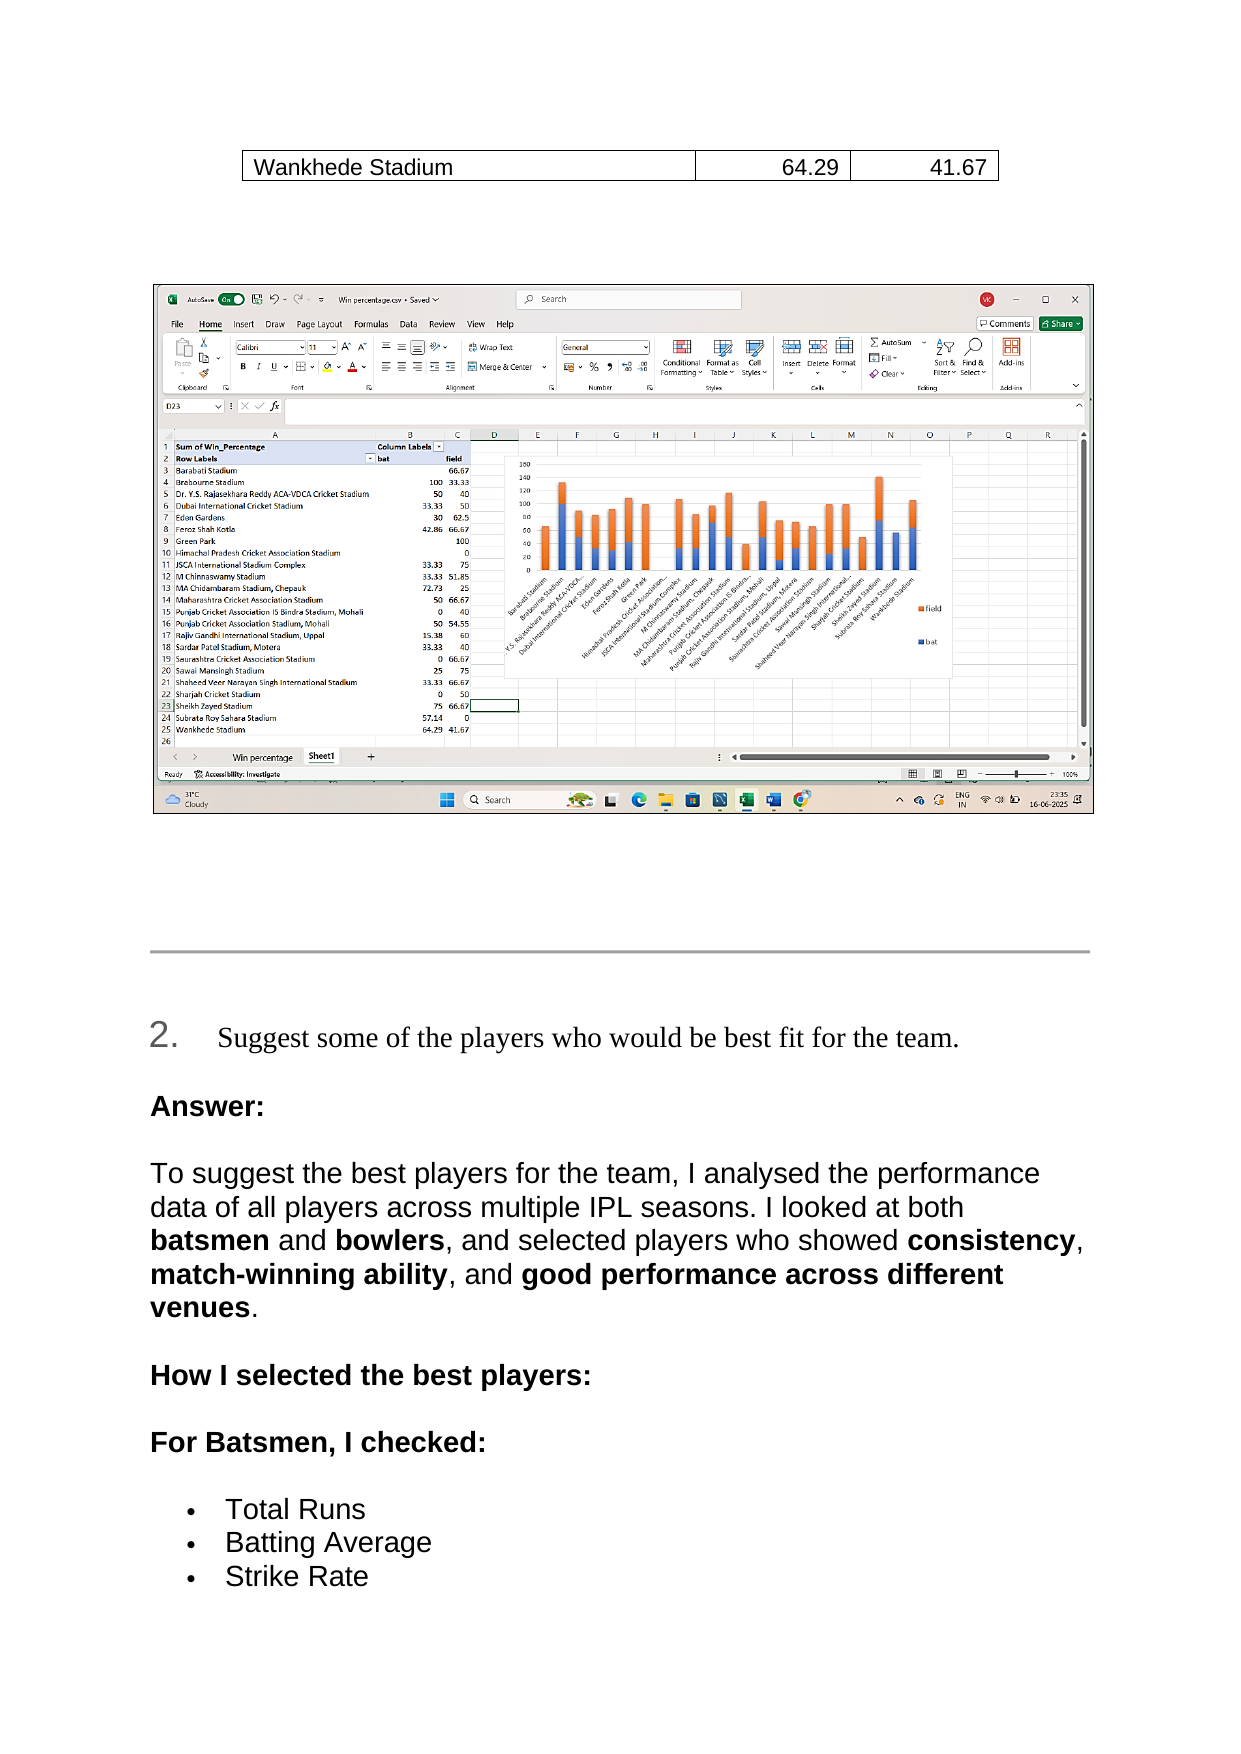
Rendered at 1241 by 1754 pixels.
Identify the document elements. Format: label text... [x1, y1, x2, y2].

table_cell 64.29 [696, 151, 850, 180]
list Batting Average [187, 1525, 1090, 1559]
list Suggest some of the players who would be best fit for the team. [179, 1013, 1090, 1056]
table_cell 41.67 [851, 151, 998, 180]
list Total Runs [187, 1492, 1090, 1525]
text How I selected the best players: [150, 1358, 1090, 1391]
text To suggest the best players for the team, I analysed the performance data of all players across multiple IPL seasons. I looked at both batsmen and bowlers, and selected players who showed consistency, match-winning ability, and good performance across different venues. [150, 1156, 1090, 1324]
picture [154, 285, 1093, 813]
table_cell Wankhede Stadium [243, 151, 695, 180]
text Answer: [150, 1089, 1090, 1123]
list Strike Rate [187, 1559, 1090, 1592]
text For Batsmen, I checked: [150, 1425, 1090, 1458]
